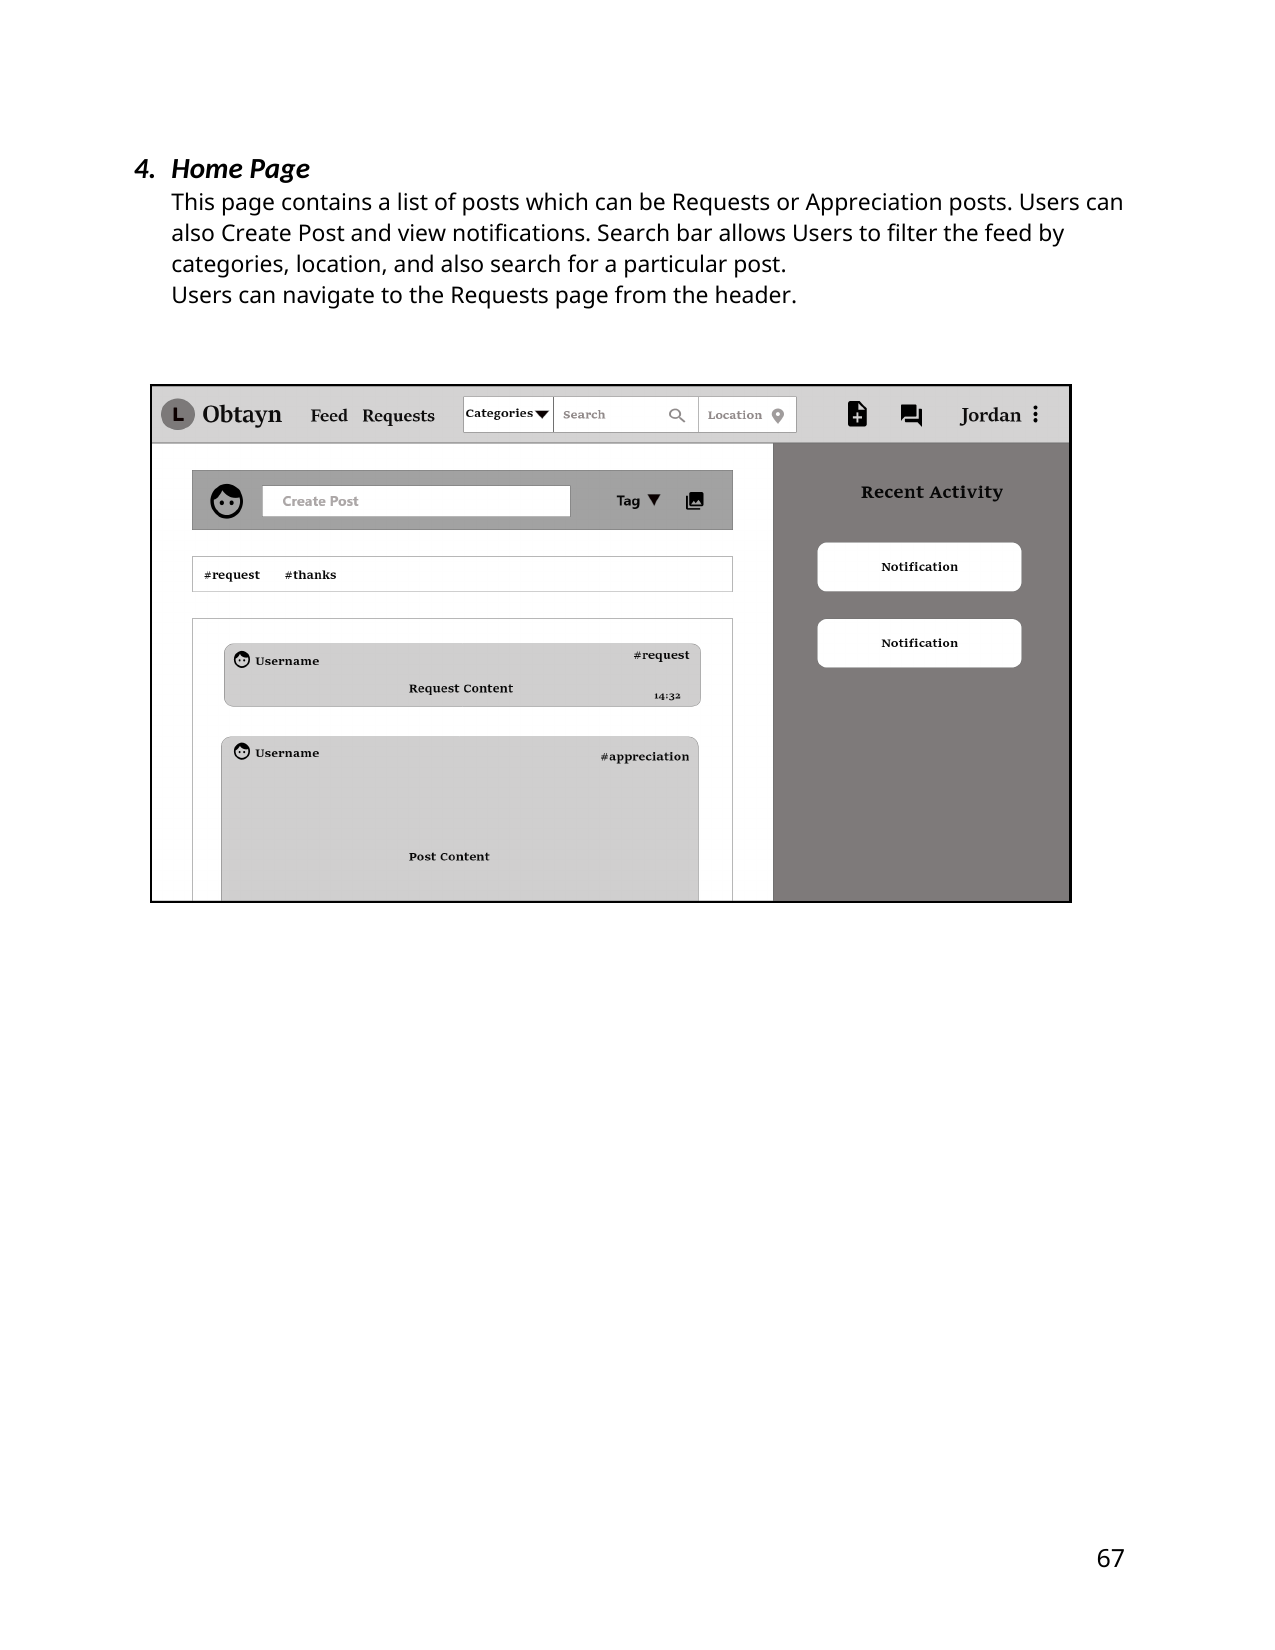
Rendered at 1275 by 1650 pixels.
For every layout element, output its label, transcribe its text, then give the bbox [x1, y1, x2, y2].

text Users can navigate to the Requests page from the header. [171, 279, 1125, 311]
subtitle Home Page [134, 150, 1125, 186]
picture [152, 386, 1069, 901]
text This page contains a list of posts which can be Requests or Appreciation posts. Users can also Create Post and view notifications. Search bar allows Users to filter the feed by categories, location, and also search for a particular post. [171, 186, 1125, 279]
